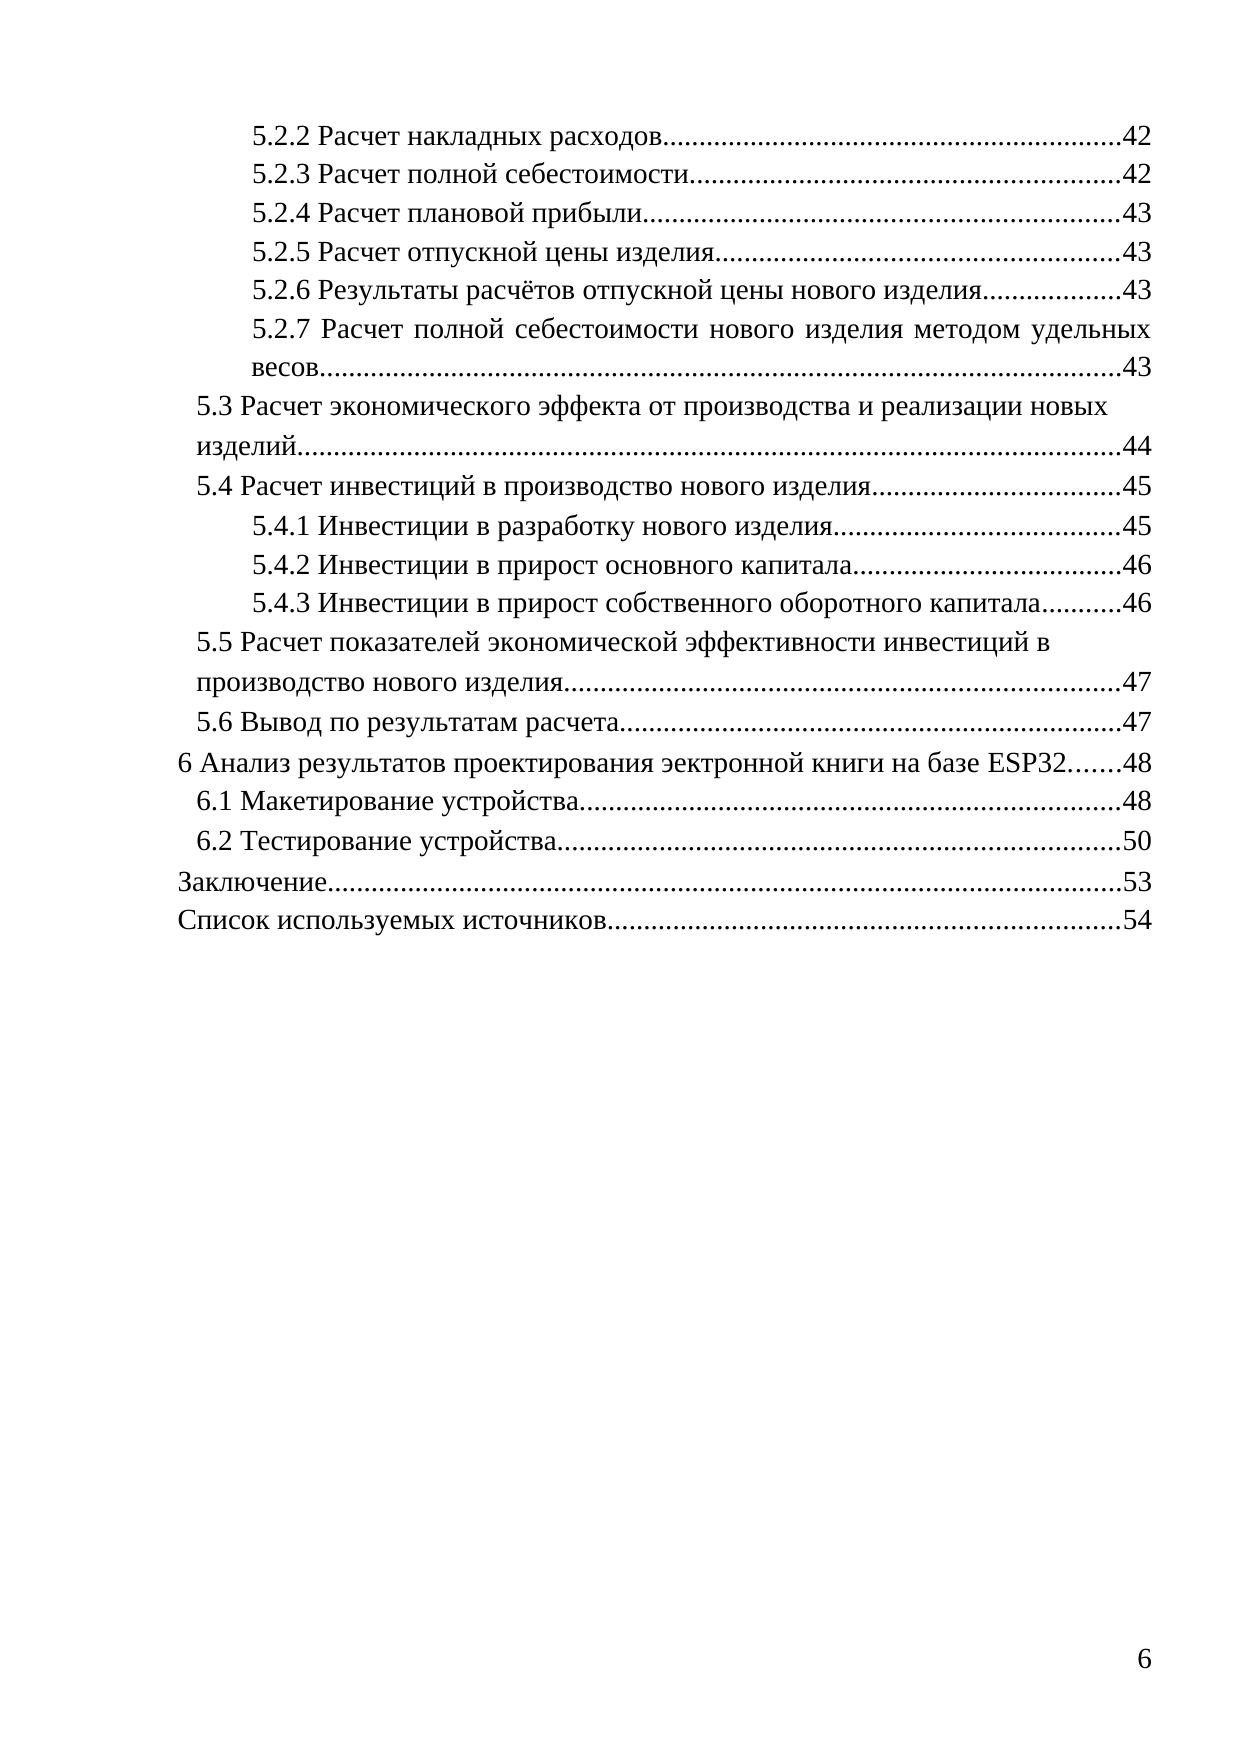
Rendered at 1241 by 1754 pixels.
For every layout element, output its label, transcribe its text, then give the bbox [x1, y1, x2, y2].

text Заключение 53 [177, 864, 1152, 897]
text 5.2.2 Расчет накладных расходов 42 [251, 118, 1152, 152]
text 5.6 Вывод по результатам расчета 47 [196, 704, 1152, 738]
text 5.2.4 Расчет плановой прибыли 43 [251, 195, 1152, 229]
text 6.2 Тестирование устройства 50 [196, 823, 1152, 857]
text 5.2.3 Расчет полной себестоимости 42 [251, 157, 1152, 190]
text 5.3 Расчет экономического эффекта от производства и реализации новых изделий 44 [196, 388, 1152, 462]
text Список используемых источников 54 [177, 902, 1152, 936]
text 5.4.1 Инвестиции в разработку нового изделия 45 [251, 508, 1152, 542]
text 6.1 Макетирование устройства 48 [196, 783, 1152, 817]
text 5.2.6 Результаты расчётов отпускной цены нового изделия 43 [251, 272, 1152, 306]
text 5.4.3 Инвестиции в прирост собственного оборотного капитала 46 [251, 586, 1152, 619]
text 5.2.7 Расчет полной себестоимости нового изделия методом удельных весов 43 [251, 311, 1152, 383]
text 6 Анализ результатов проектирования эектронной книги на базе ESP32 48 [177, 745, 1152, 778]
text 5.5 Расчет показателей экономической эффективности инвестиций в производство нового изделия 47 [196, 624, 1152, 698]
text 5.4 Расчет инвестиций в производство нового изделия 45 [196, 468, 1152, 502]
text 5.2.5 Расчет отпускной цены изделия 43 [251, 234, 1152, 267]
text 5.4.2 Инвестиции в прирост основного капитала 46 [251, 547, 1152, 581]
